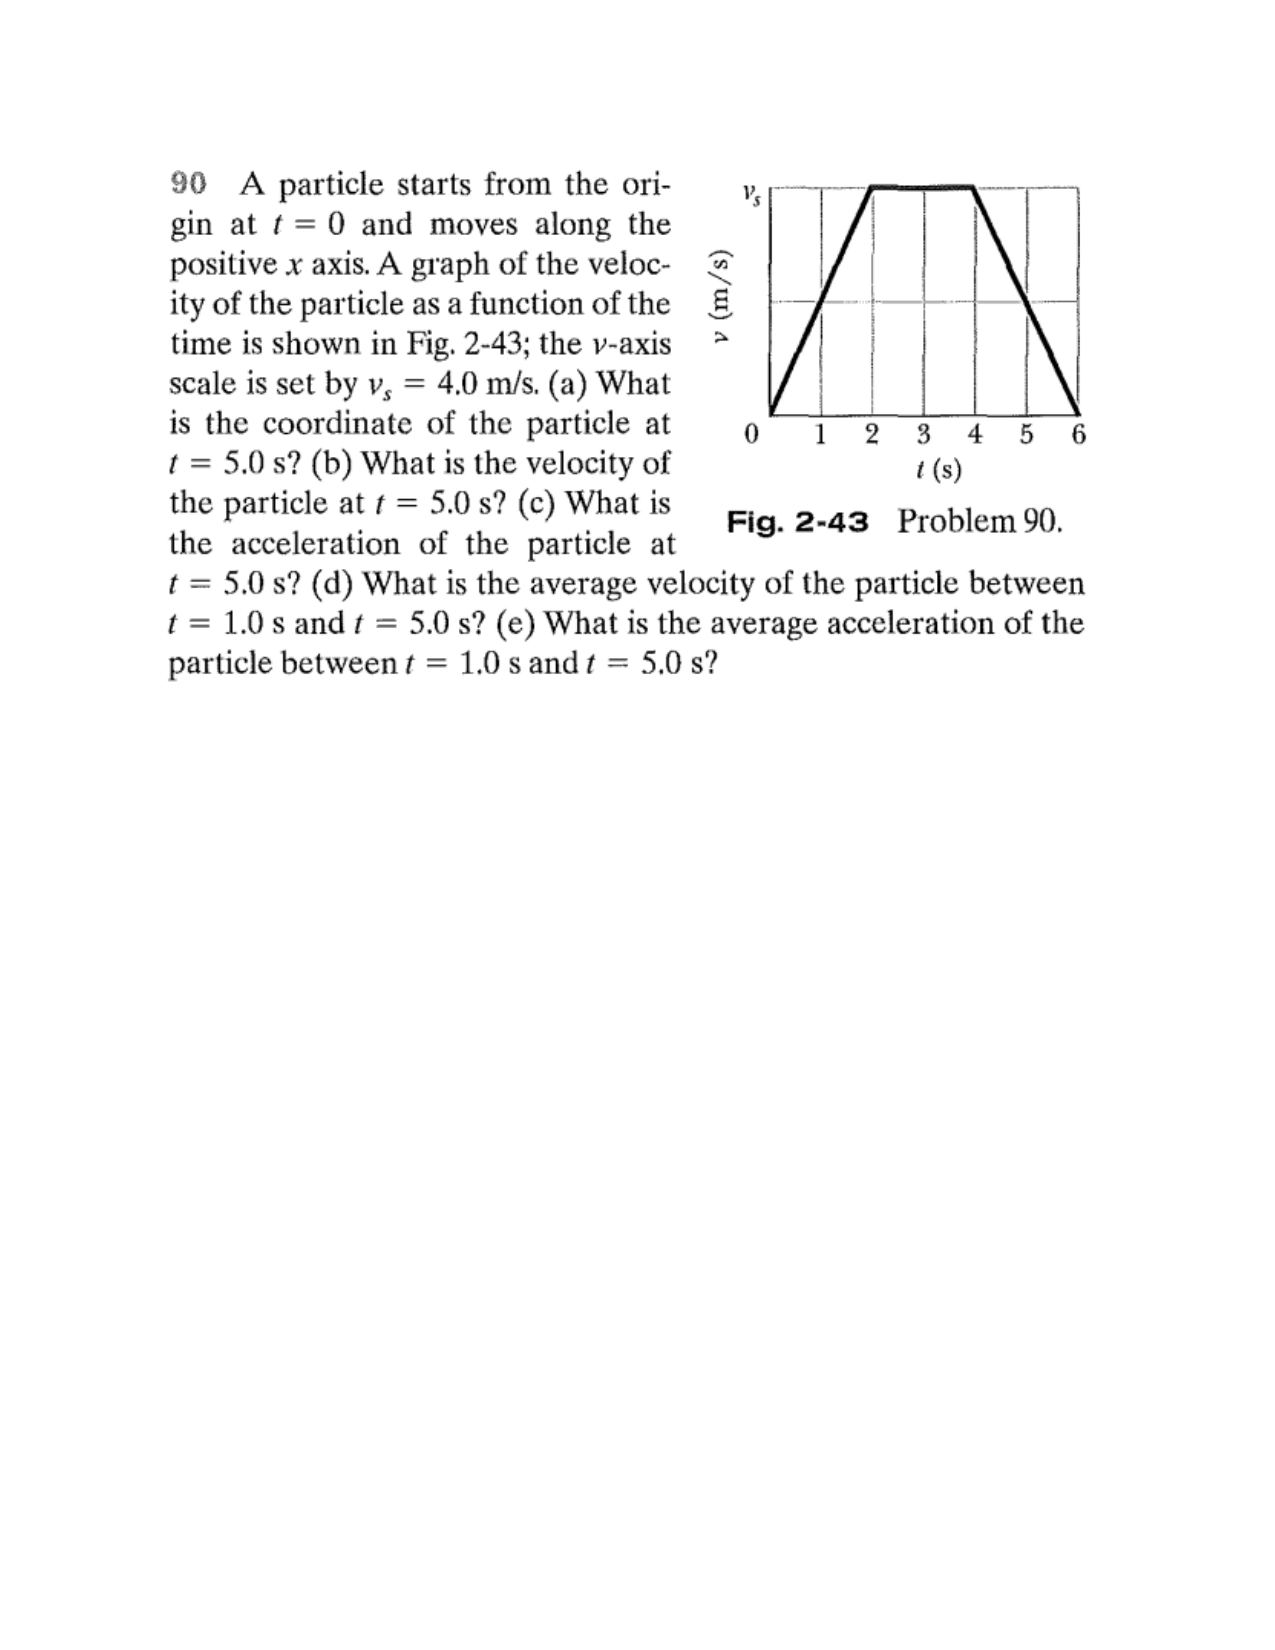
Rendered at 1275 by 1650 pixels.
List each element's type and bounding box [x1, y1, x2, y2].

picture [150, 150, 1125, 694]
